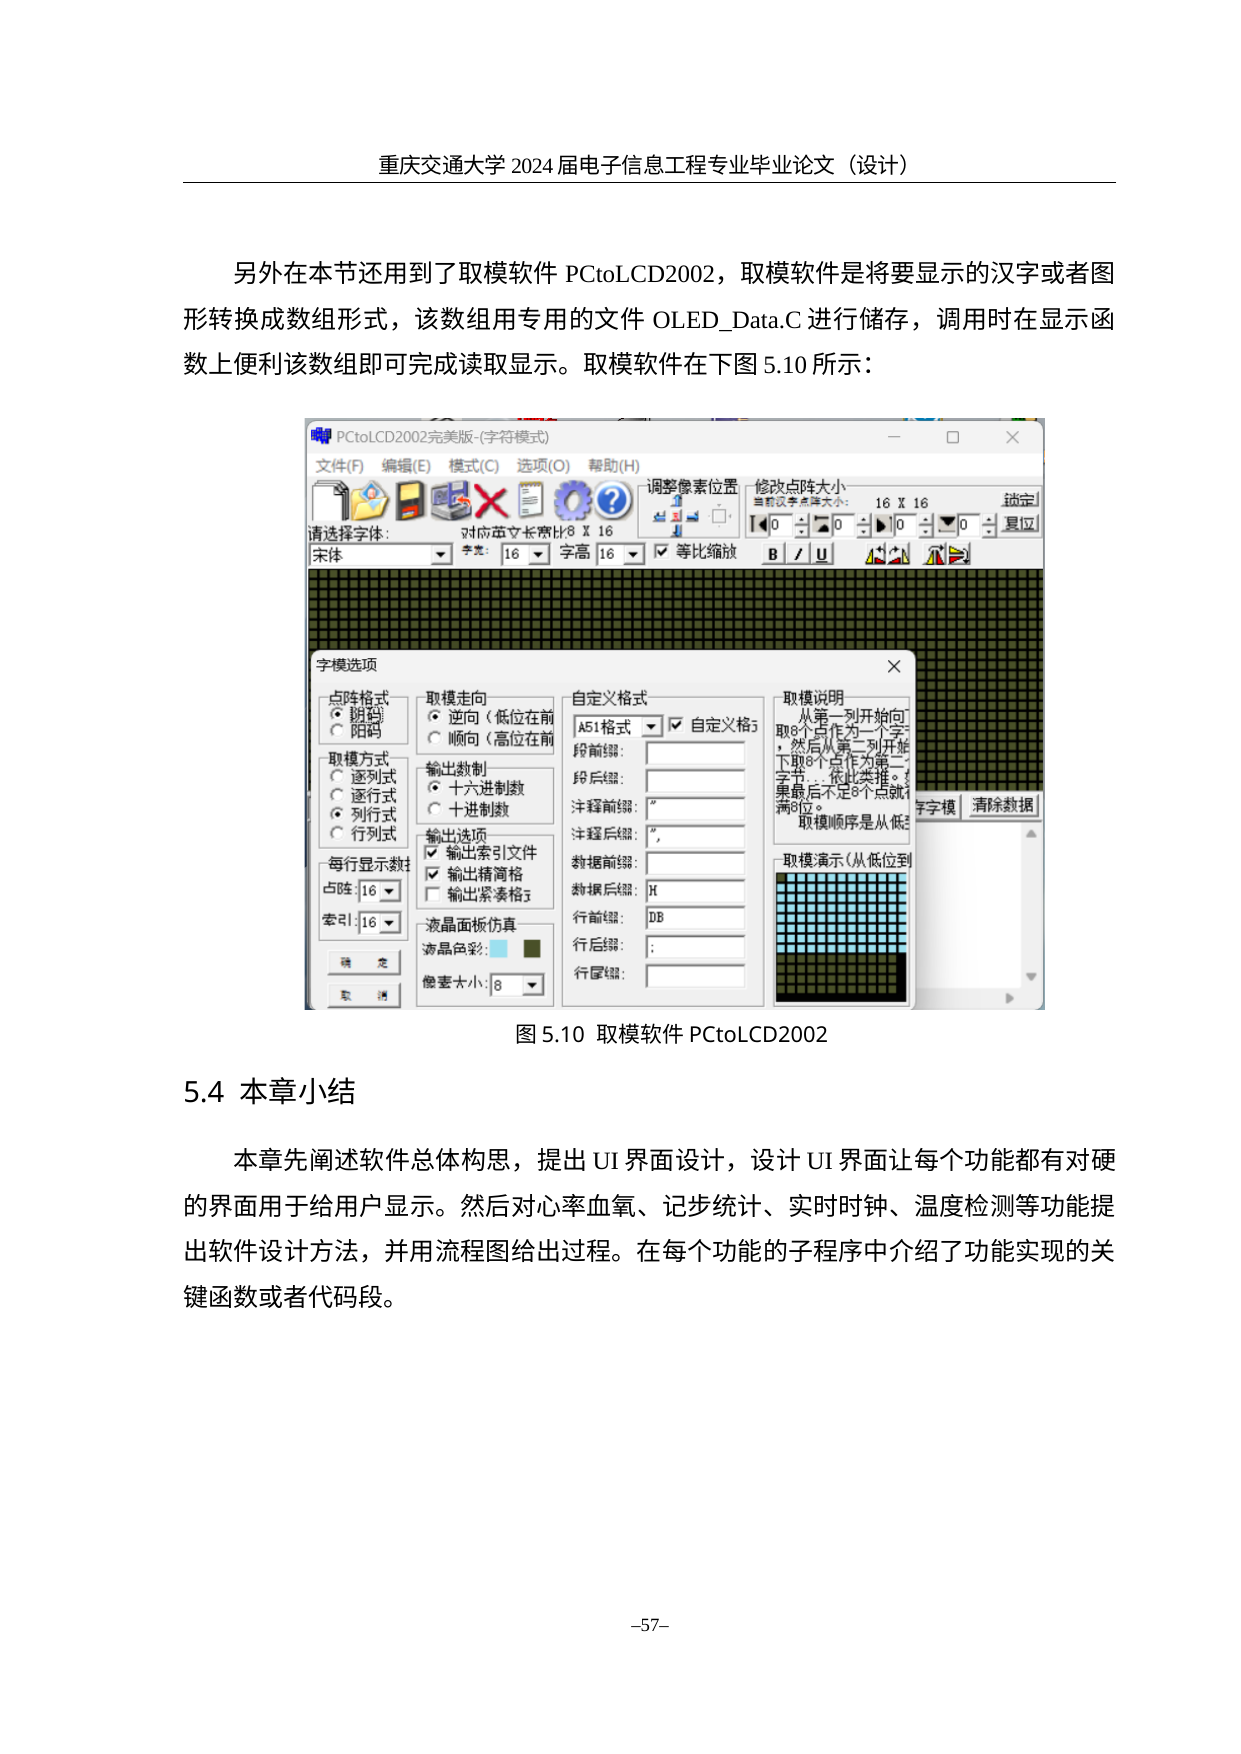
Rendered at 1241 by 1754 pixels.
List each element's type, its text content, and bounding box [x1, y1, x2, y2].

text 另外在本节还用到了取模软件 PCtoLCD2002，取模软件是将要显示的汉字或者图形转换成数组形式，该数组用专用的文件OLED_Data.C进行储存，调用时在显示函数上便利该数组即可完成读取显示。取模软件在下图5.10所示： [183, 246, 1116, 383]
picture [304, 418, 1045, 1010]
text 本章先阐述软件总体构思，提出UI界面设计，设计UI界面让每个功能都有对硬的界面用于给用户显示。然后对心率血氧、记步统计、实时时钟、温度检测等功能提出软件设计方法，并用流程图给出过程。在每个功能的子程序中介绍了功能实现的关键函数或者代码段。 [183, 1132, 1116, 1316]
text 图5.10 取模软件 PCtoLCD2002 [183, 1017, 1116, 1048]
subtitle 5.4 本章小结 [183, 1069, 1116, 1111]
